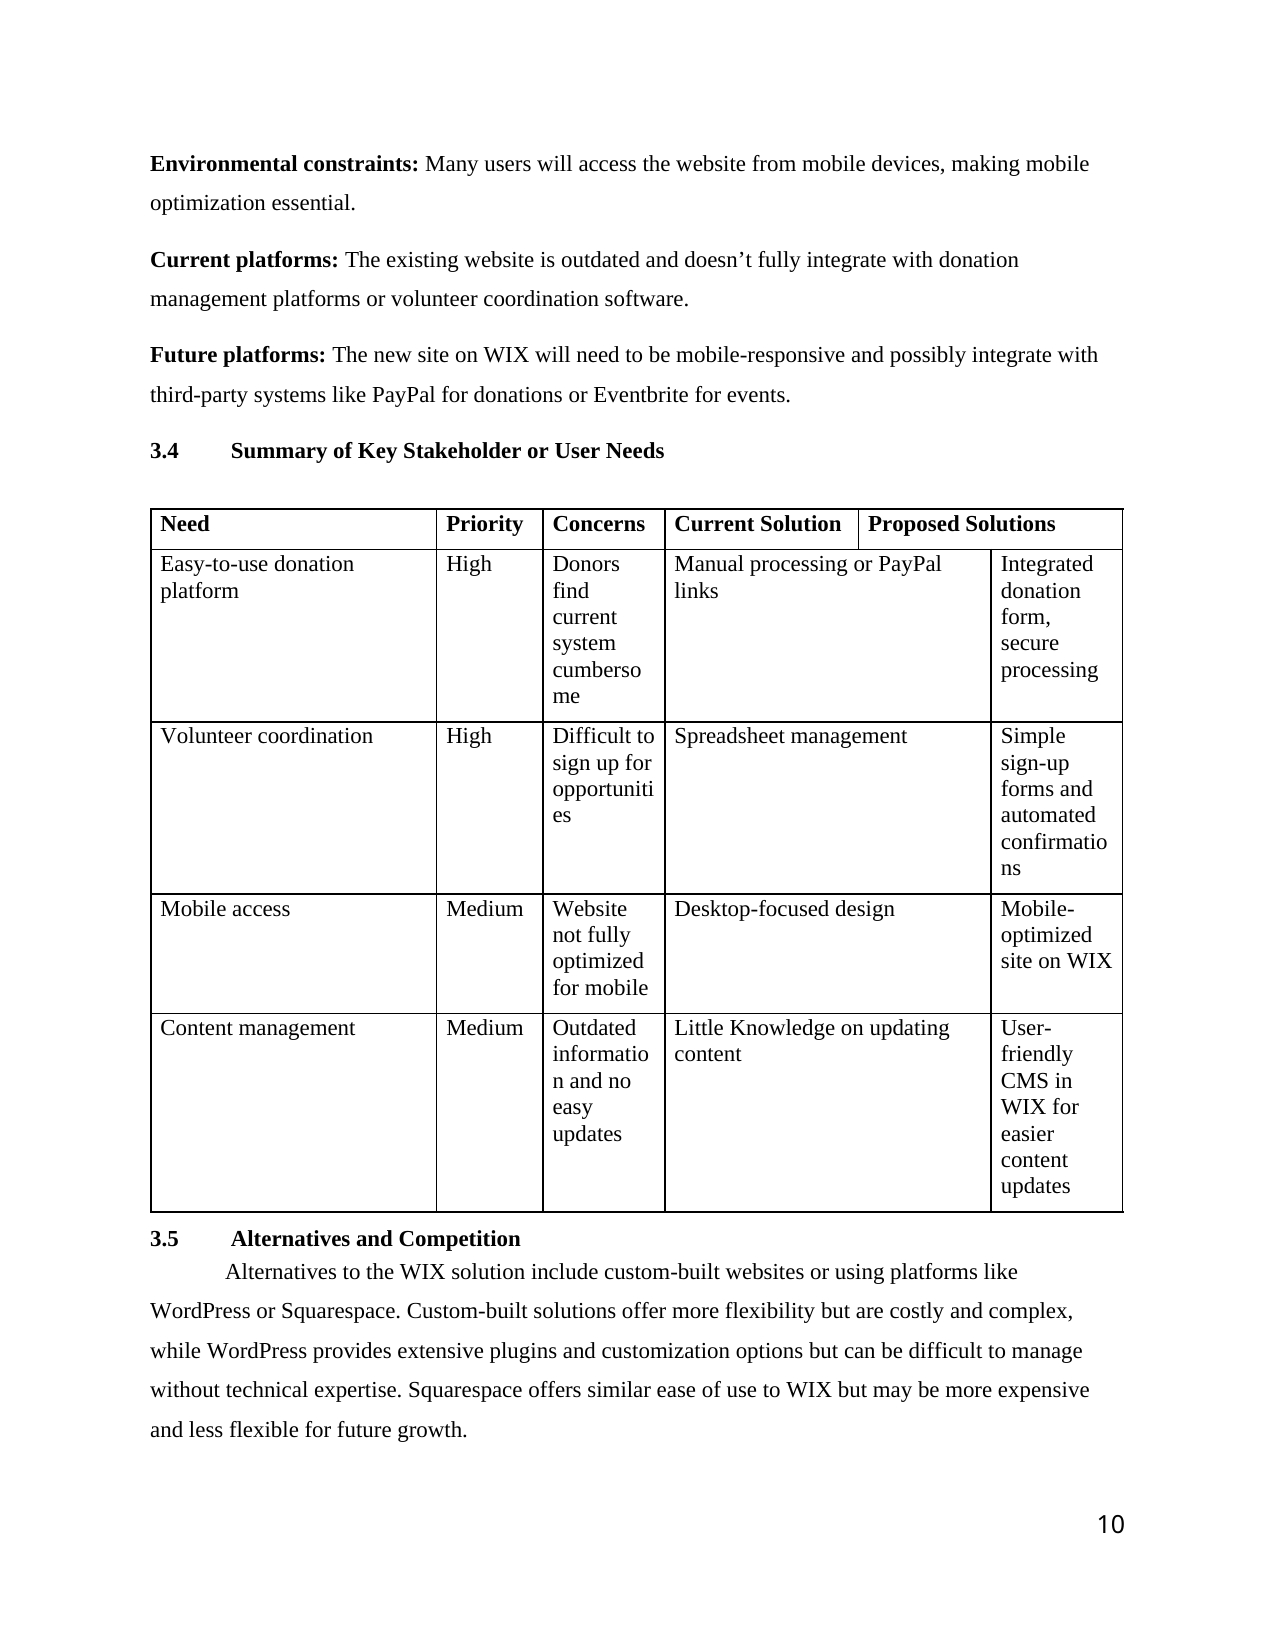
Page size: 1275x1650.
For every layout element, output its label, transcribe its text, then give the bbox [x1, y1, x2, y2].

table_cell Desktop-focused design [666, 895, 990, 1013]
text Alternatives to the WIX solution include custom-built websites or using platforms like WordPress or Squarespace. Custom-built solutions offer more flexibility but are costly and complex, while WordPress provides extensive plugins and customization options but can be difficult to manage without technical expertise. Squarespace offers similar ease of use to WIX but may be more expensive and less flexible for future growth. [150, 1258, 1125, 1442]
table_cell User-friendly CMS in WIX for easier content updates [992, 1014, 1122, 1211]
table_header Concerns [544, 510, 664, 549]
table_cell Easy-to-use donation platform [152, 550, 436, 721]
subtitle 3.4 Summary of Key Stakeholder or User Needs [150, 437, 1125, 463]
table_cell Content management [152, 1014, 436, 1211]
table_cell Manual processing or PayPal links [666, 550, 990, 721]
text Future platforms: The new site on WIX will need to be mobile-responsive and possibly integrate with third-party systems like PayPal for donations or Eventbrite for events. [150, 341, 1125, 407]
table_cell Difficult to sign up for opportunities [544, 723, 664, 893]
table_header Need [152, 510, 436, 549]
table_cell Spreadsheet management [666, 723, 990, 893]
table_cell High [437, 723, 542, 893]
table_cell Medium [437, 1014, 542, 1211]
text Environmental constraints: Many users will access the website from mobile devices, making mobile optimization essential. [150, 150, 1125, 216]
table_header Proposed Solutions [859, 510, 1122, 549]
table_cell Mobile access [152, 895, 436, 1013]
table_cell High [437, 550, 542, 721]
table_cell Donors find current system cumbersome [544, 550, 664, 721]
table_header Priority [437, 510, 542, 549]
table_cell Little Knowledge on updating content [666, 1014, 990, 1211]
table_cell Medium [437, 895, 542, 1013]
table_cell Integrated donation form, secure processing [992, 550, 1122, 721]
table_cell Mobile-optimized site on WIX [992, 895, 1122, 1013]
table_header Current Solution [666, 510, 858, 549]
table_cell Outdated information and no easy updates [544, 1014, 664, 1211]
table_cell Volunteer coordination [152, 723, 436, 893]
subtitle 3.5 Alternatives and Competition [150, 1225, 1125, 1252]
table_cell Simple sign-up forms and automated confirmations [992, 723, 1122, 893]
table_cell Website not fully optimized for mobile [544, 895, 664, 1013]
text Current platforms: The existing website is outdated and doesn’t fully integrate with donation management platforms or volunteer coordination software. [150, 246, 1125, 311]
